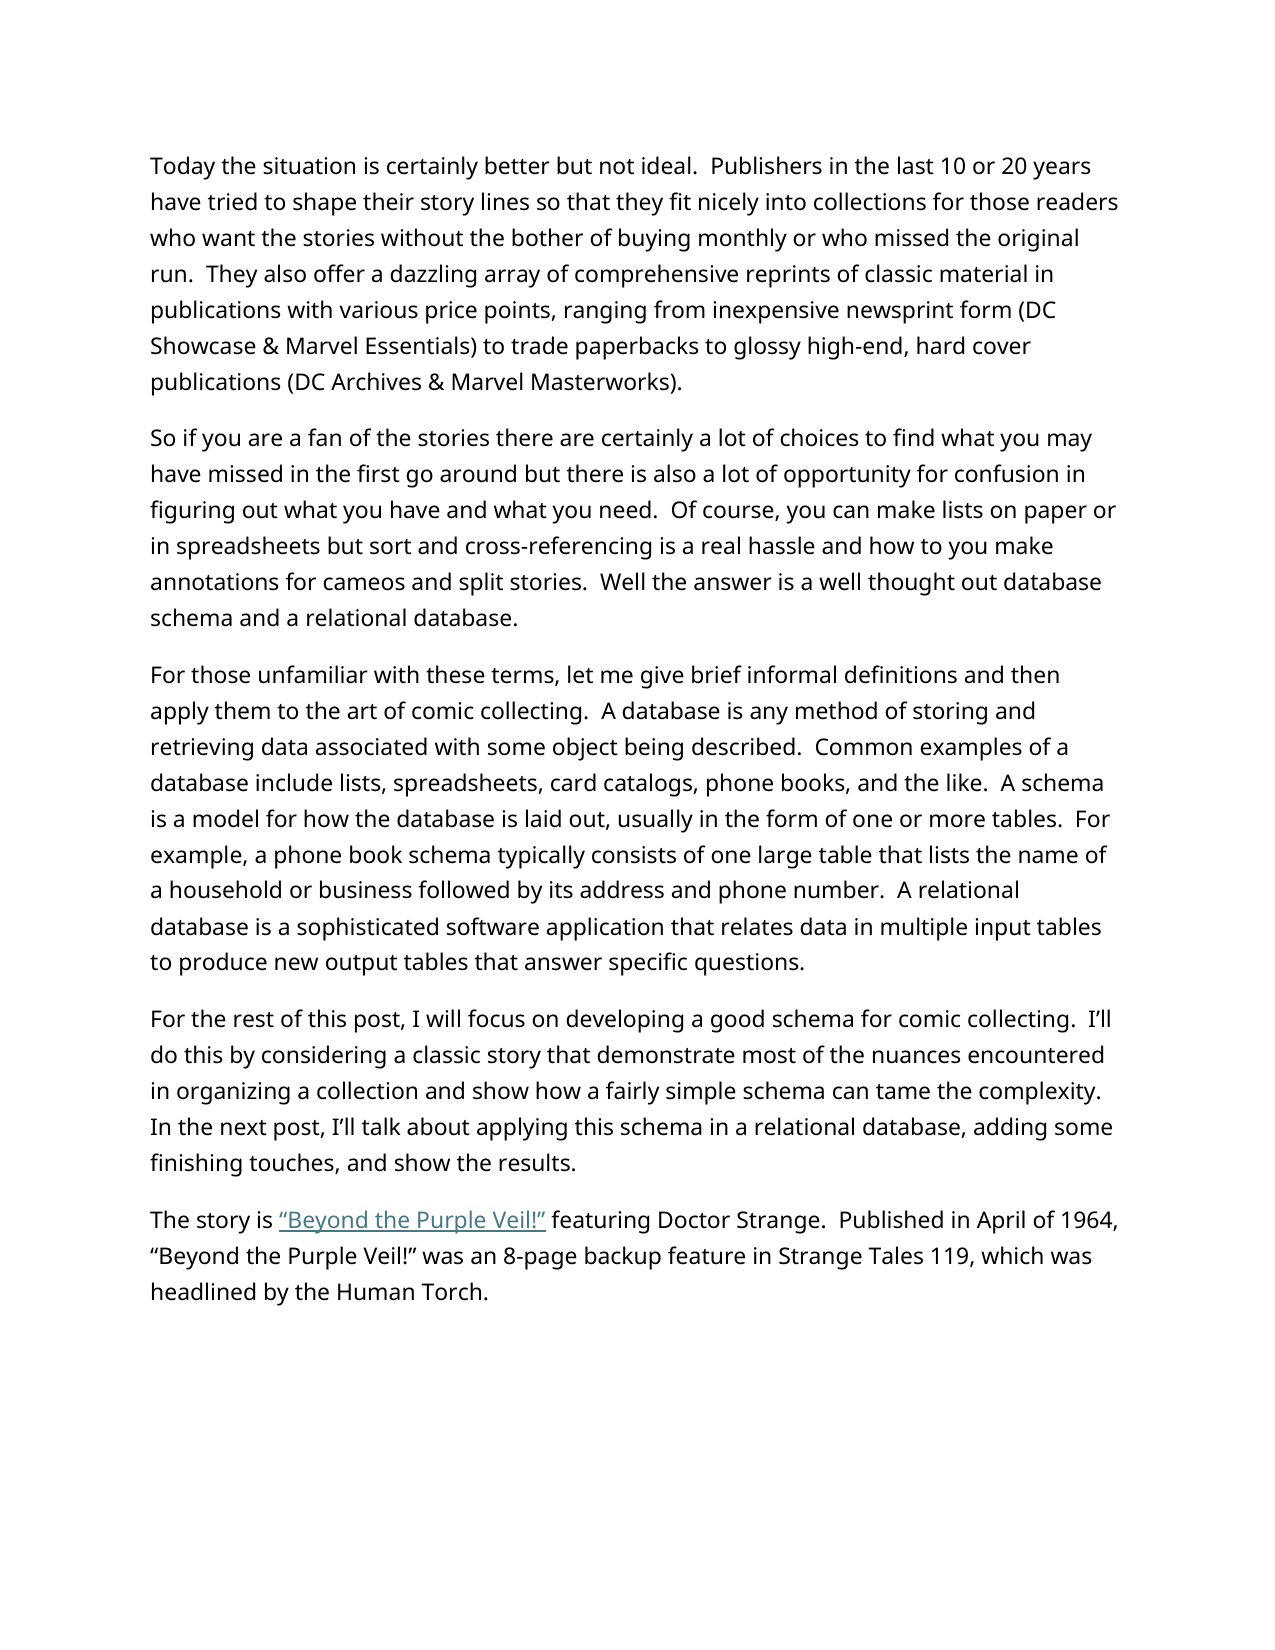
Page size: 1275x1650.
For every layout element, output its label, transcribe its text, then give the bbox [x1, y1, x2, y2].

text For those unfamiliar with these terms, let me give brief informal definitions and then apply them to the art of comic collecting. A database is any method of storing and retrieving data associated with some object being described. Common examples of a database include lists, spreadsheets, card catalogs, phone books, and the like. A schema is a model for how the database is laid out, usually in the form of one or more tables. For example, a phone book schema typically consists of one large table that lists the name of a household or business followed by its address and phone number. A relational database is a sophisticated software application that relates data in multiple input tables to produce new output tables that answer specific questions. [150, 659, 1125, 978]
text Today the situation is certainly better but not ideal. Publishers in the last 10 or 20 years have tried to shape their story lines so that they fit nicely into collections for those readers who want the stories without the bother of buying monthly or who missed the original run. They also offer a dazzling array of comprehensive reprints of classic material in publications with various price points, ranging from inexpensive newsprint form (DC Showcase & Marvel Essentials) to trade paperbacks to glossy high-end, hard cover publications (DC Archives & Marvel Masterworks). [150, 150, 1125, 397]
text The story is “Beyond the Purple Veil!” featuring Doctor Strange. Published in April of 1964, “Beyond the Purple Veil!” was an 8-page backup feature in Strange Tales 119, which was headlined by the Human Torch. [150, 1204, 1125, 1307]
text So if you are a fan of the stories there are certainly a lot of choices to find what you may have missed in the first go around but there is also a lot of opportunity for confusion in figuring out what you have and what you need. Of course, you can make lists on paper or in spreadsheets but sort and cross-referencing is a real hassle and how to you make annotations for cameos and split stories. Well the answer is a well thought out database schema and a relational database. [150, 422, 1125, 633]
text For the rest of this post, I will focus on developing a good schema for comic collecting. I’ll do this by considering a classic story that demonstrate most of the nuances encountered in organizing a collection and show how a fairly simple schema can tame the complexity. In the next post, I’ll talk about applying this schema in a relational database, adding some finishing touches, and show the results. [150, 1003, 1125, 1178]
